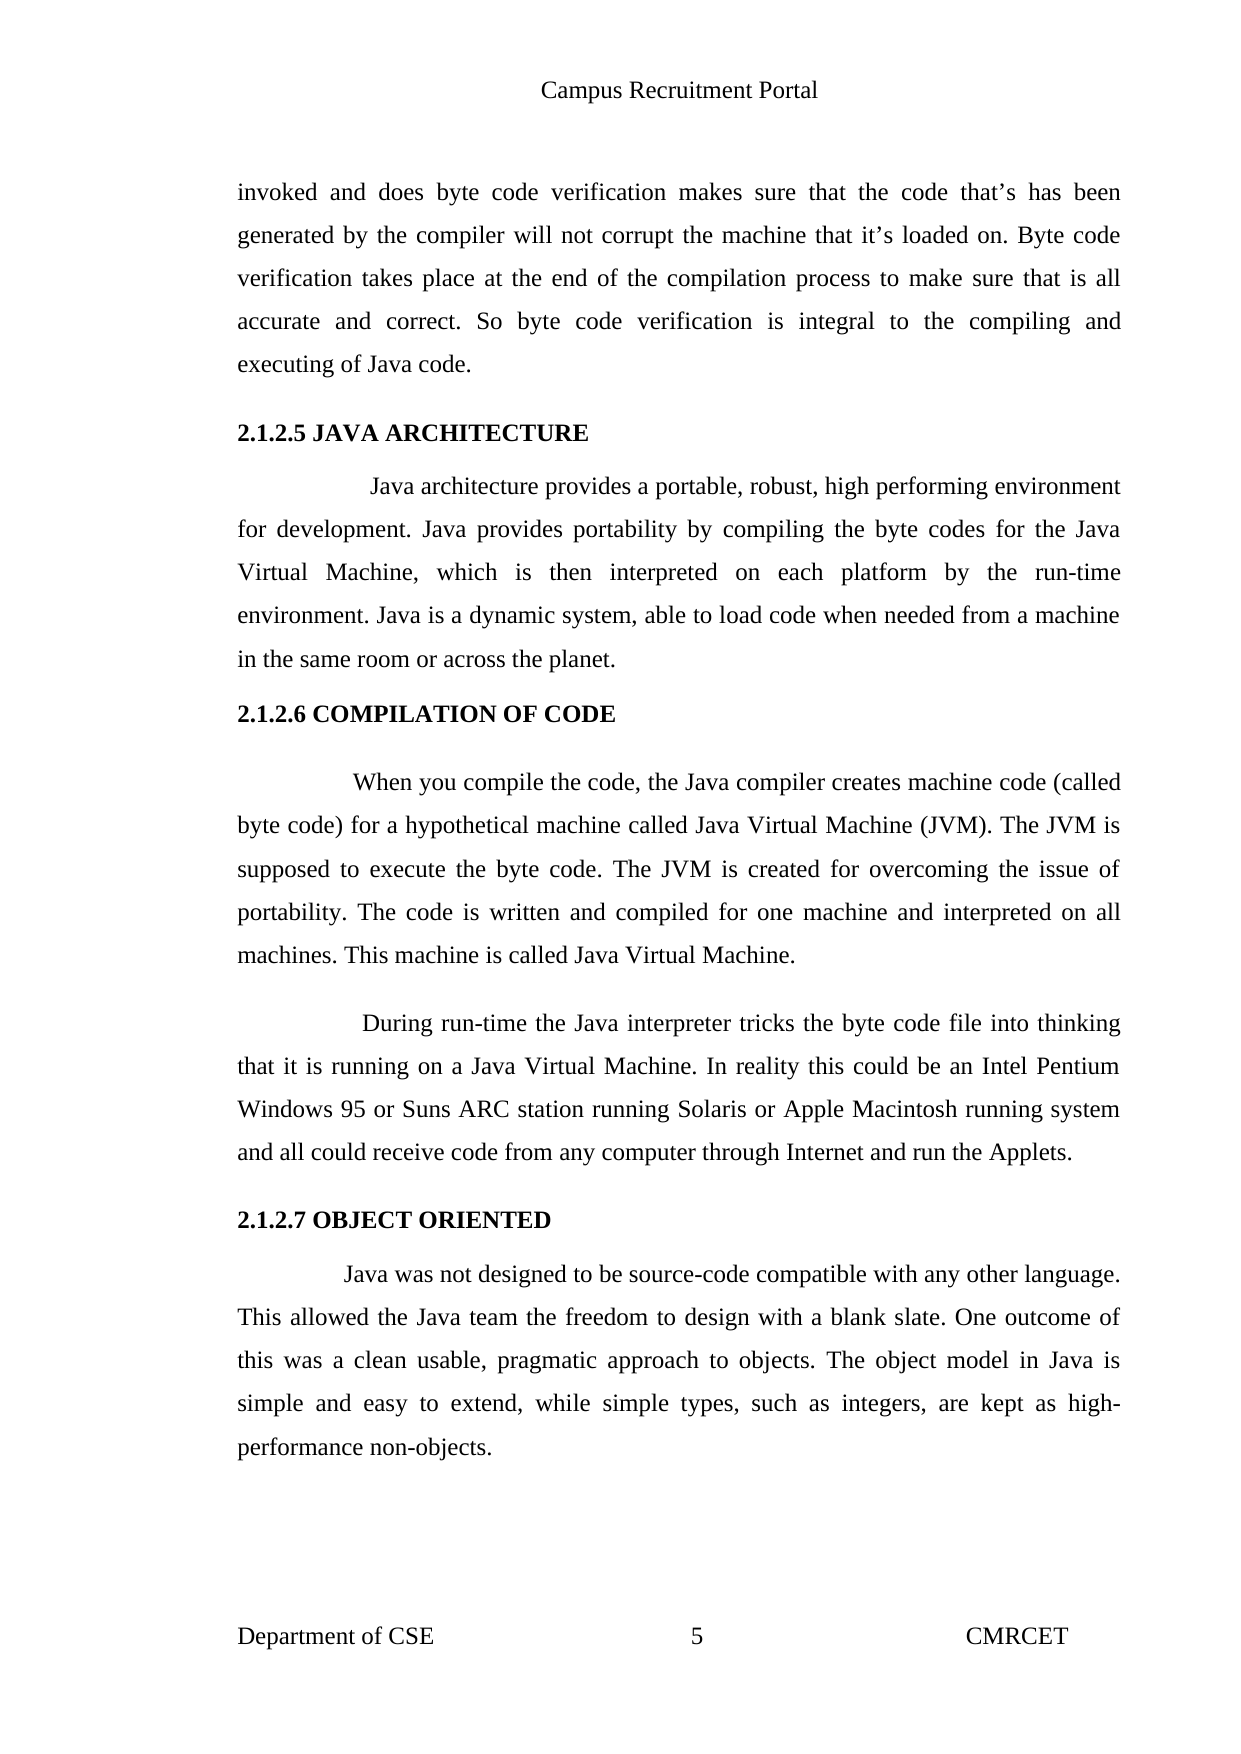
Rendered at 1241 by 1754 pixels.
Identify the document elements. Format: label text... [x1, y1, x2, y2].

text When you compile the code, the Java compiler creates machine code (called byte code) for a hypothetical machine called Java Virtual Machine (JVM). The JVM is supposed to execute the byte code. The JVM is created for overcoming the issue of portability. The code is written and compiled for one machine and interpreted on all machines. This machine is called Java Virtual Machine. [237, 767, 1122, 969]
text Java was not designed to be source-code compatible with any other language. This allowed the Java team the freedom to design with a blank slate. One outcome of this was a clean usable, pragmatic approach to objects. The object model in Java is simple and easy to extend, while simple types, such as integers, are kept as high-performance non-objects. [237, 1259, 1122, 1460]
text Java architecture provides a portable, robust, high performing environment for development. Java provides portability by compiling the byte codes for the Java Virtual Machine, which is then interpreted on each platform by the run-time environment. Java is a dynamic system, able to load code when needed from a machine in the same room or across the planet. [237, 471, 1122, 672]
text 2.1.2.7 OBJECT ORIENTED [237, 1206, 1122, 1234]
text During run-time the Java interpreter tricks the byte code file into thinking that it is running on a Java Virtual Machine. In reality this could be an Intel Pentium Windows 95 or Suns ARC station running Solaris or Apple Macintosh running system and all could receive code from any computer through Internet and run the Applets. [237, 1008, 1122, 1166]
text 2.1.2.5 JAVA ARCHITECTURE [237, 418, 1122, 446]
text 2.1.2.6 COMPILATION OF CODE [237, 699, 1122, 728]
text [237, 177, 1122, 378]
